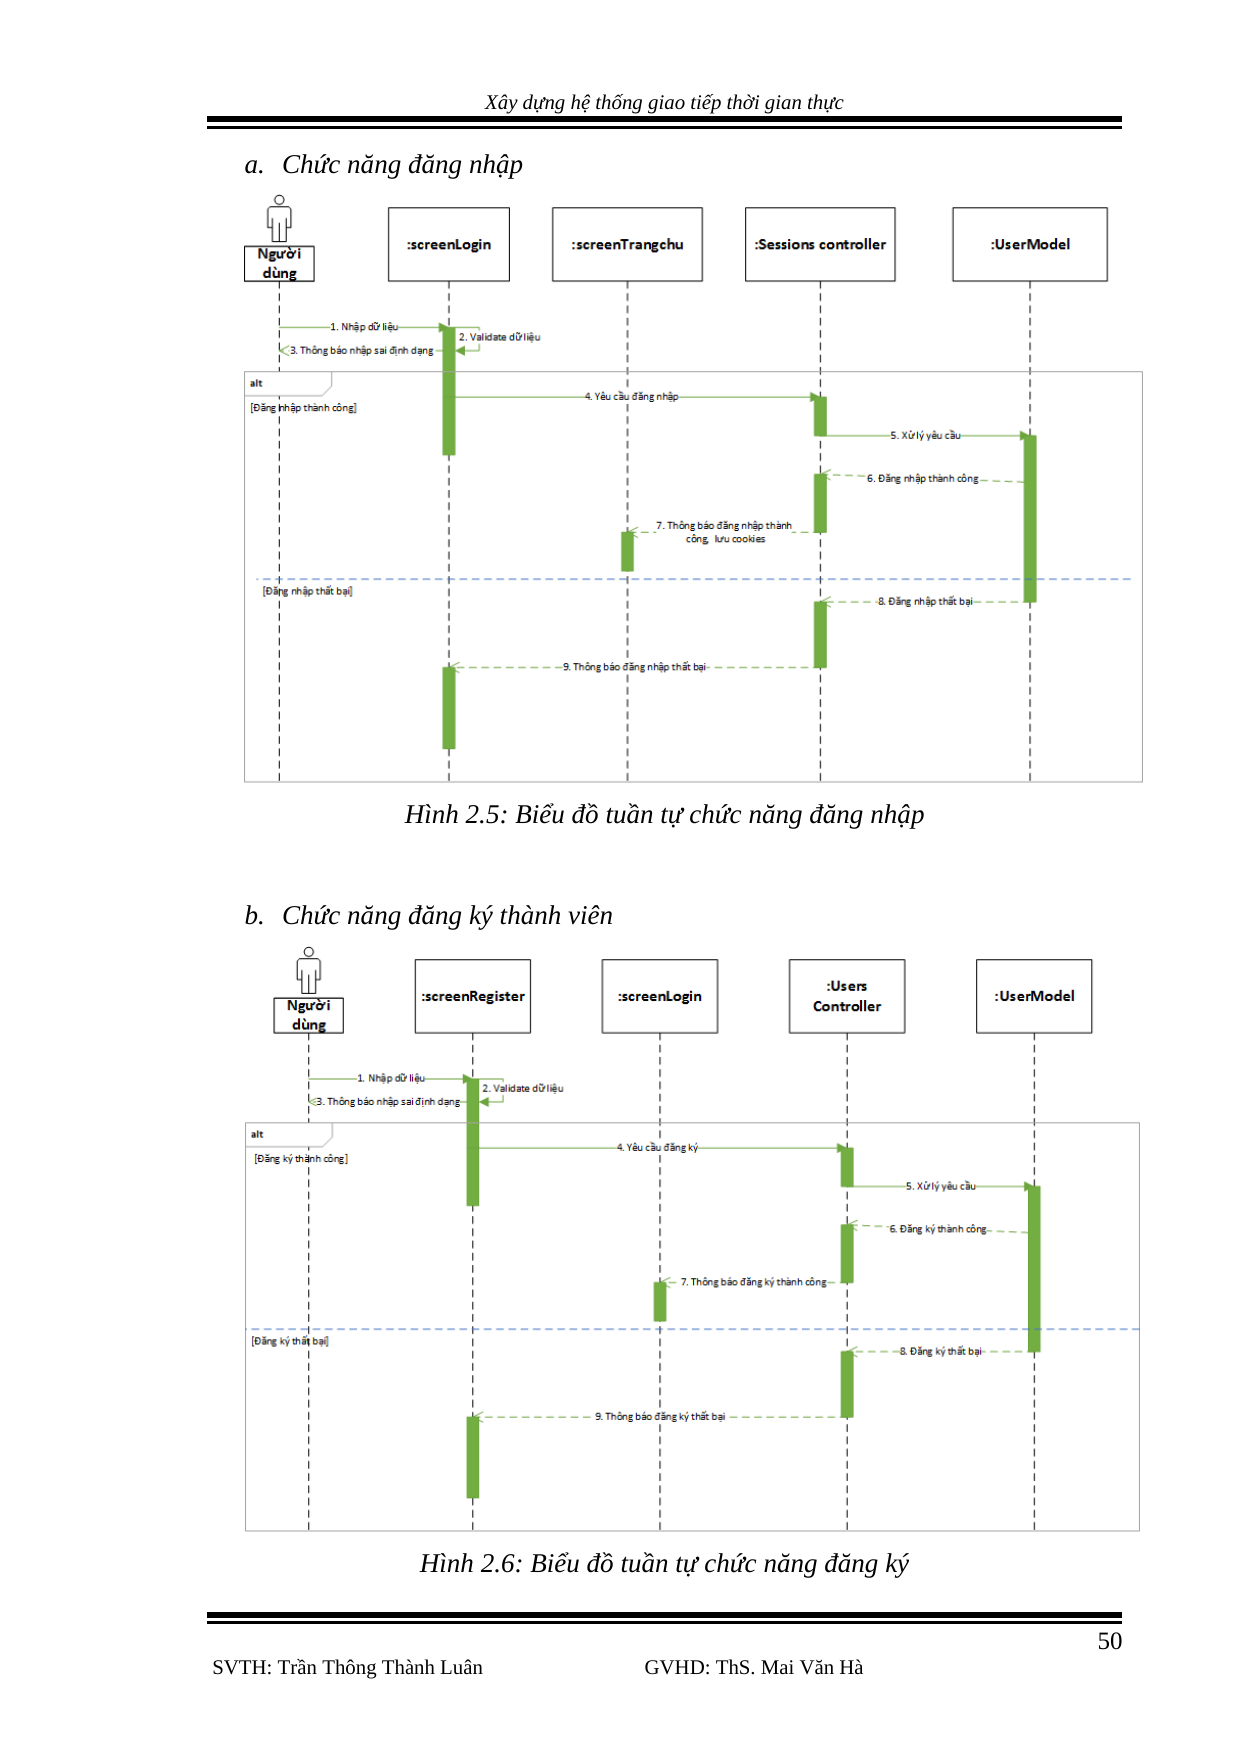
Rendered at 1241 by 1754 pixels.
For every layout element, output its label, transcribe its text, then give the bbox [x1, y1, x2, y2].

text Hình 2.6: Biểu đồ tuần tự chức năng đăng ký [207, 1547, 1122, 1578]
text Hình 2.5: Biểu đồ tuần tự chức năng đăng nhập [207, 798, 1122, 829]
list Chức năng đăng nhập [244, 148, 1122, 179]
picture [243, 194, 1144, 783]
list Chức năng đăng ký thành viên [244, 899, 1122, 931]
picture [244, 946, 1140, 1532]
